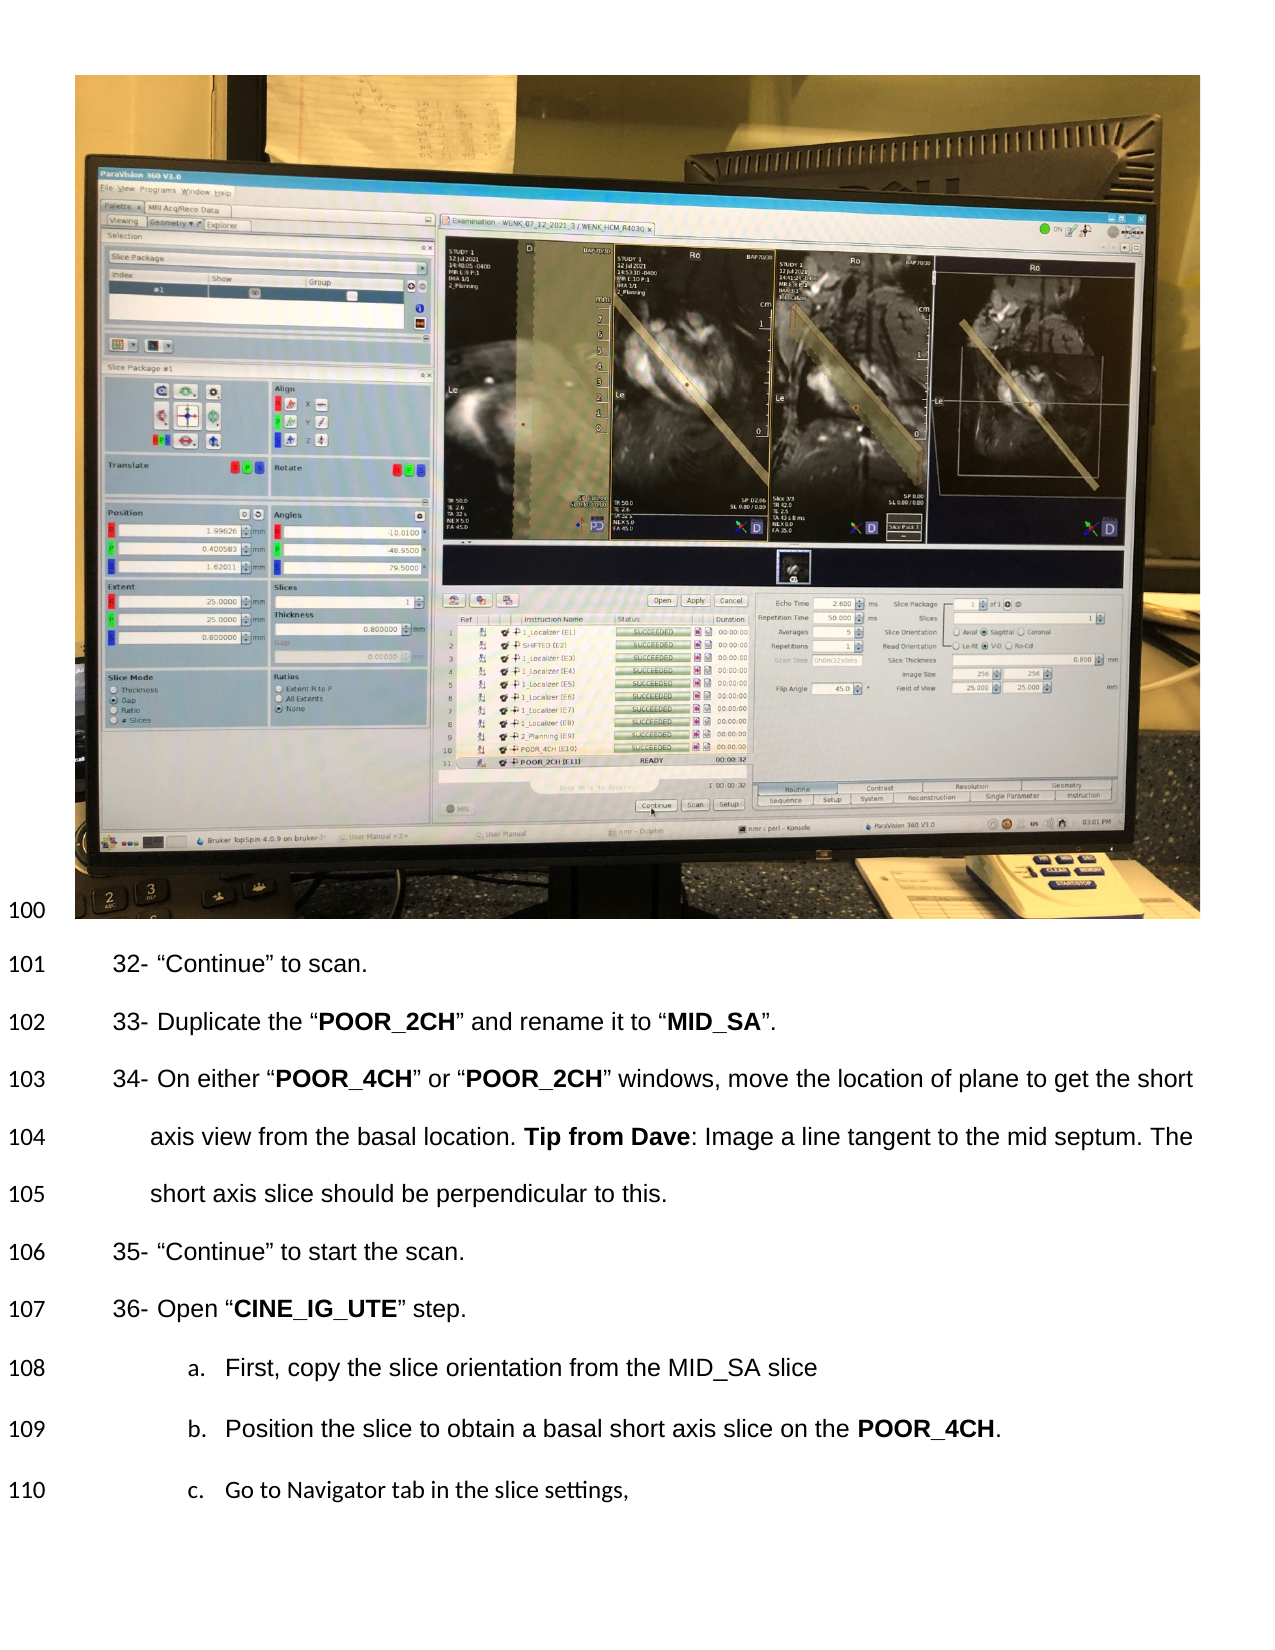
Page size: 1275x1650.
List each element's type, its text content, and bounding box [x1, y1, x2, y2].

list “Continue” to scan. [112, 949, 1200, 978]
list Go to Navigator tab in the slice settings, [187, 1474, 1200, 1504]
picture [75, 75, 1200, 919]
list Position the slice to obtain a basal short axis slice on the POOR_4CH. [187, 1413, 1200, 1443]
list Duplicate the “POOR_2CH” and rename it to “MID_SA”. [112, 1007, 1200, 1036]
list Open “CINE_IG_UTE” step. [112, 1294, 1200, 1323]
list On either “POOR_4CH” or “POOR_2CH” windows, move the location of plane to get the short axis view from the basal location. Tip from Dave: Image a line tangent to the mid septum. The short axis slice should be perpendicular to this. [112, 1064, 1200, 1208]
list First, copy the slice orientation from the MID_SA slice [187, 1352, 1200, 1382]
list “Continue” to start the scan. [112, 1237, 1200, 1266]
